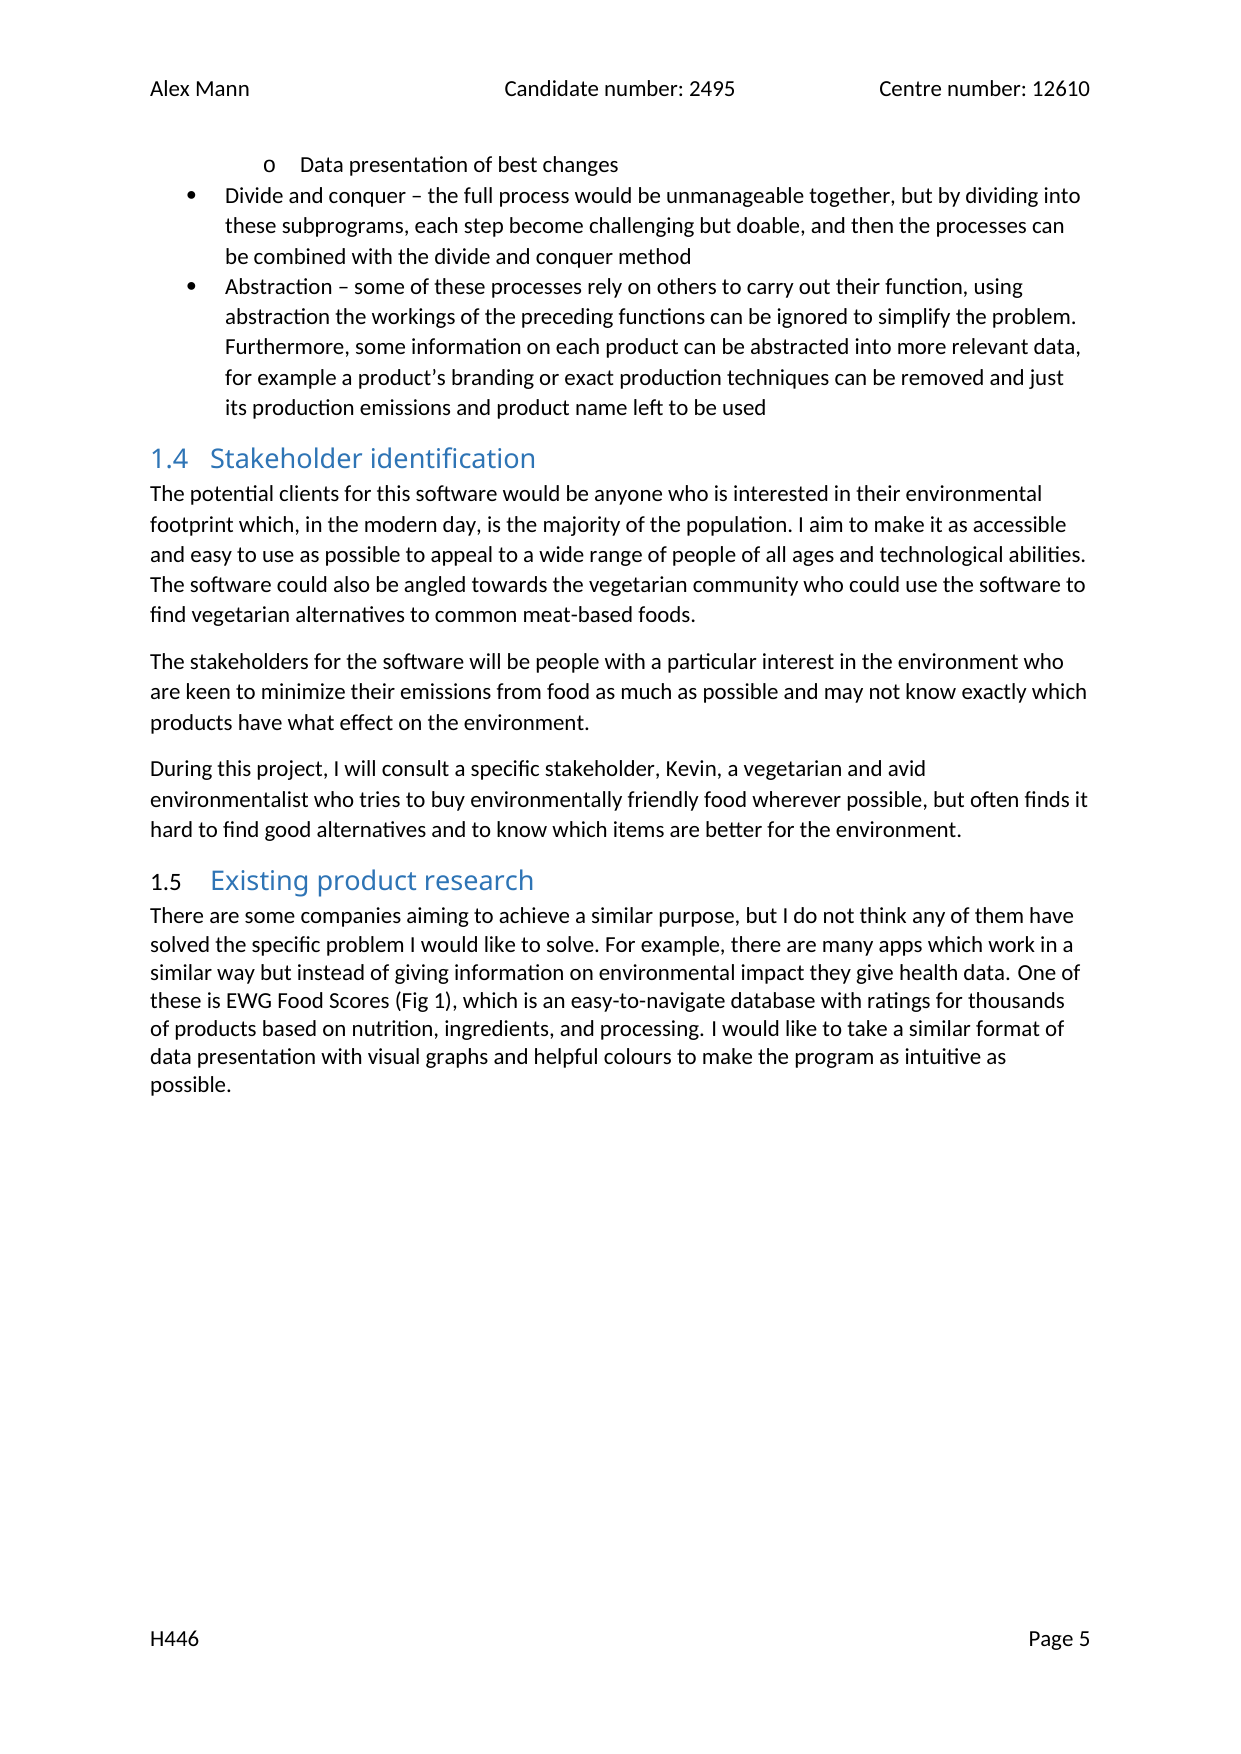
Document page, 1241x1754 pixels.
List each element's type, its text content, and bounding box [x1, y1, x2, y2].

text During this project, I will consult a specific stakeholder, Kevin, a vegetarian and avid environmentalist who tries to buy environmentally friendly food wherever possible, but often finds it hard to find good alternatives and to know which items are better for the environment. [150, 754, 1090, 843]
text The stakeholders for the software will be people with a particular interest in the environment who are keen to minimize their emissions from food as much as possible and may not know exactly which products have what effect on the environment. [150, 647, 1090, 736]
text There are some companies aiming to achieve a similar purpose, but I do not think any of them have solved the specific problem I would like to solve. For example, there are many apps which work in a similar way but instead of giving information on environmental impact they give health data. One of these is EWG Food Scores (Fig 1), which is an easy-to-navigate database with ratings for thousands of products based on nutrition, ingredients, and processing. I would like to take a similar format of data presentation with visual graphs and helpful colours to make the program as intuitive as possible. [150, 902, 1090, 1098]
subtitle Existing product research [150, 862, 1090, 899]
list Divide and conquer – the full process would be unmanageable together, but by dividing into these subprograms, each step become challenging but doable, and then the processes can be combined with the divide and conquer method [187, 181, 1090, 270]
list Data presentation of best changes [262, 150, 1090, 179]
list Abstraction – some of these processes rely on others to carry out their function, using abstraction the workings of the preceding functions can be ignored to simplify the problem. Furthermore, some information on each product can be abstracted into more relevant data, for example a product’s branding or exact production techniques can be removed and just its production emissions and product name left to be used [187, 272, 1090, 421]
subtitle Stakeholder identification [150, 440, 1090, 477]
text The potential clients for this software would be anyone who is interested in their environmental footprint which, in the modern day, is the majority of the population. I aim to make it as accessible and easy to use as possible to appeal to a wide range of people of all ages and technological abilities. The software could also be angled towards the vegetarian community who could use the software to find vegetarian alternatives to common meat-based foods. [150, 479, 1090, 628]
